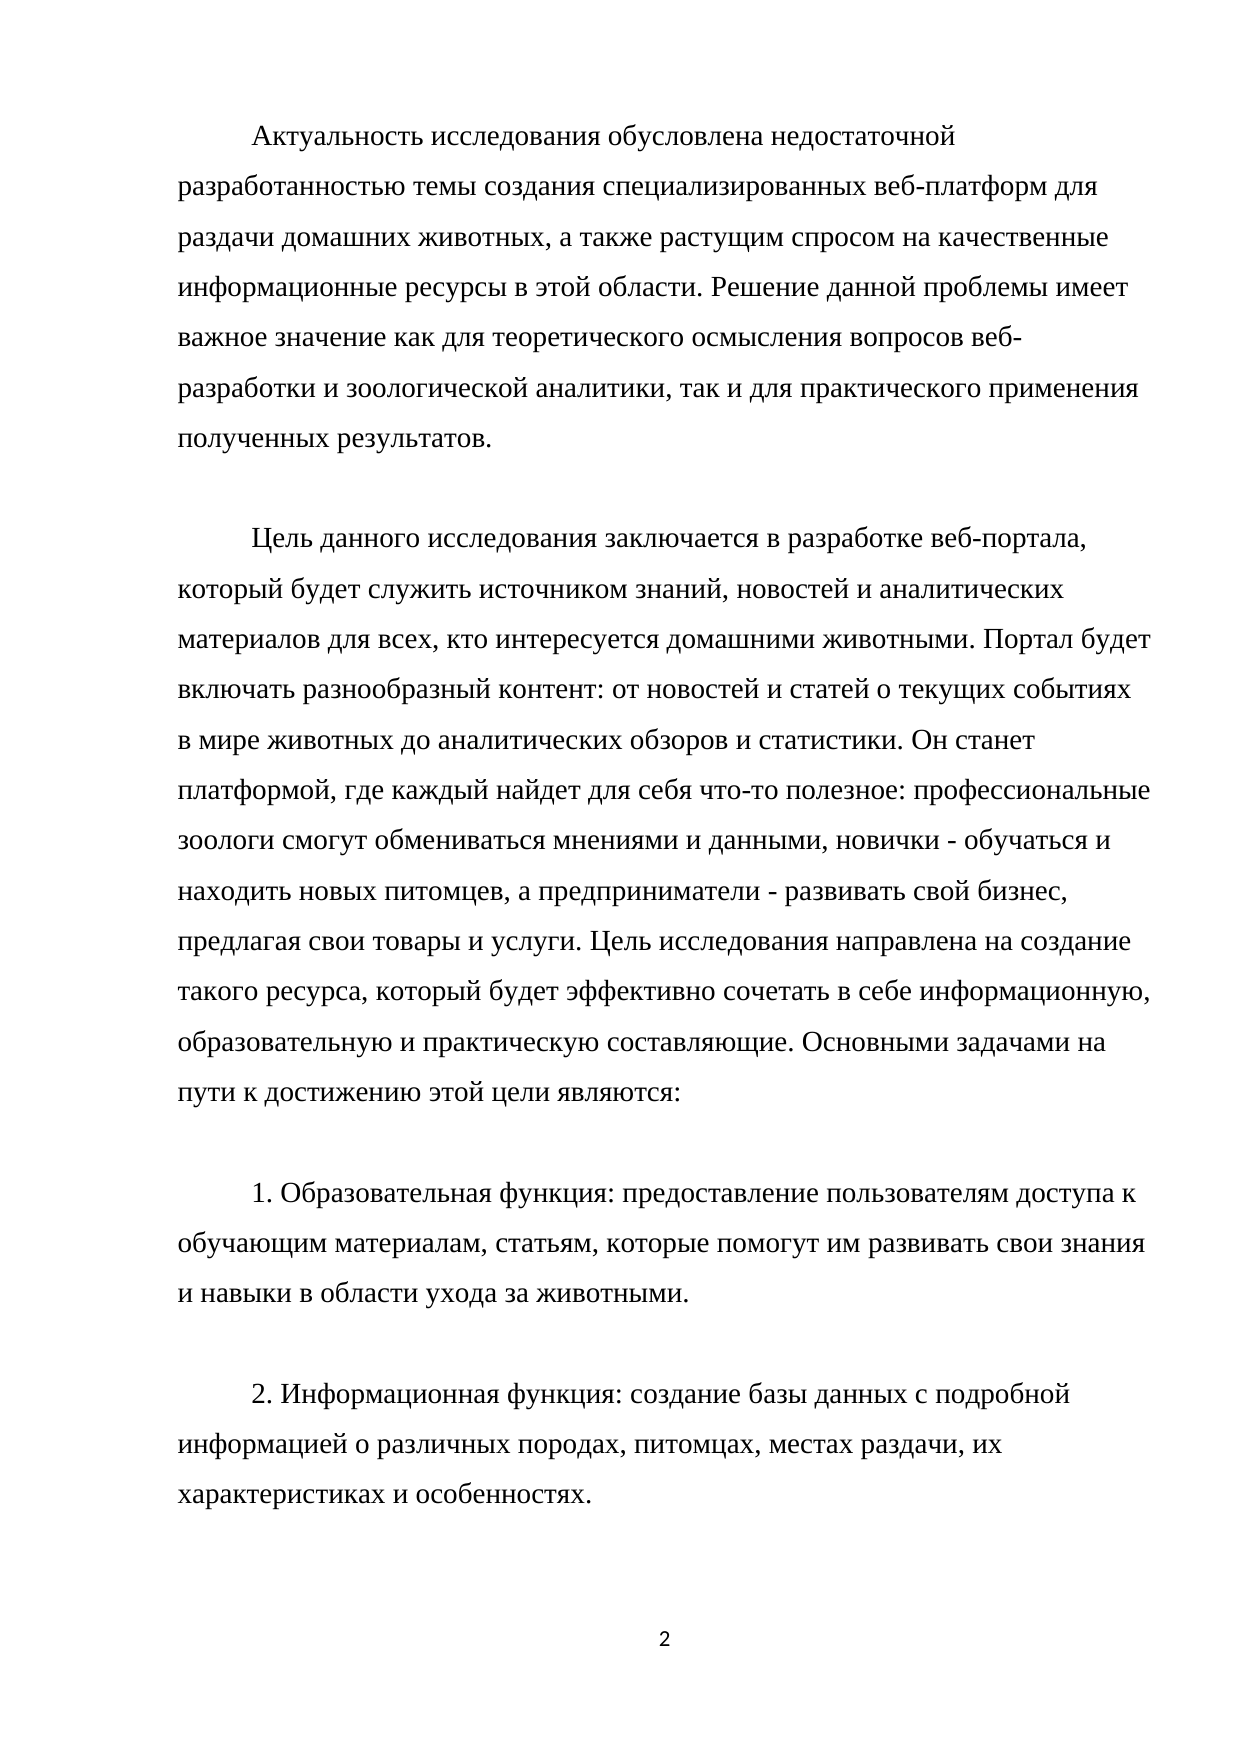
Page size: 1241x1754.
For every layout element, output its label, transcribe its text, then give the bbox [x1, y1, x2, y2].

text 2. Информационная функция: создание базы данных с подробной информацией о различных породах, питомцах, местах раздачи, их характеристиках и особенностях. [177, 1376, 1152, 1510]
text Актуальность исследования обусловлена недостаточной разработанностью темы создания специализированных веб-платформ для раздачи домашних животных, а также растущим спросом на качественные информационные ресурсы в этой области. Решение данной проблемы имеет важное значение как для теоретического осмысления вопросов веб-разработки и зоологической аналитики, так и для практического применения полученных результатов. [177, 118, 1152, 453]
text 1. Образовательная функция: предоставление пользователям доступа к обучающим материалам, статьям, которые помогут им развивать свои знания и навыки в области ухода за животными. [177, 1175, 1152, 1309]
text Цель данного исследования заключается в разработке веб-портала, который будет служить источником знаний, новостей и аналитических материалов для всех, кто интересуется домашними животными. Портал будет включать разнообразный контент: от новостей и статей о текущих событиях в мире животных до аналитических обзоров и статистики. Он станет платформой, где каждый найдет для себя что-то полезное: профессиональные зоологи смогут обмениваться мнениями и данными, новички - обучаться и находить новых питомцев, а предприниматели - развивать свой бизнес, предлагая свои товары и услуги. Цель исследования направлена на создание такого ресурса, который будет эффективно сочетать в себе информационную, образовательную и практическую составляющие. Основными задачами на пути к достижению этой цели являются: [177, 521, 1152, 1108]
